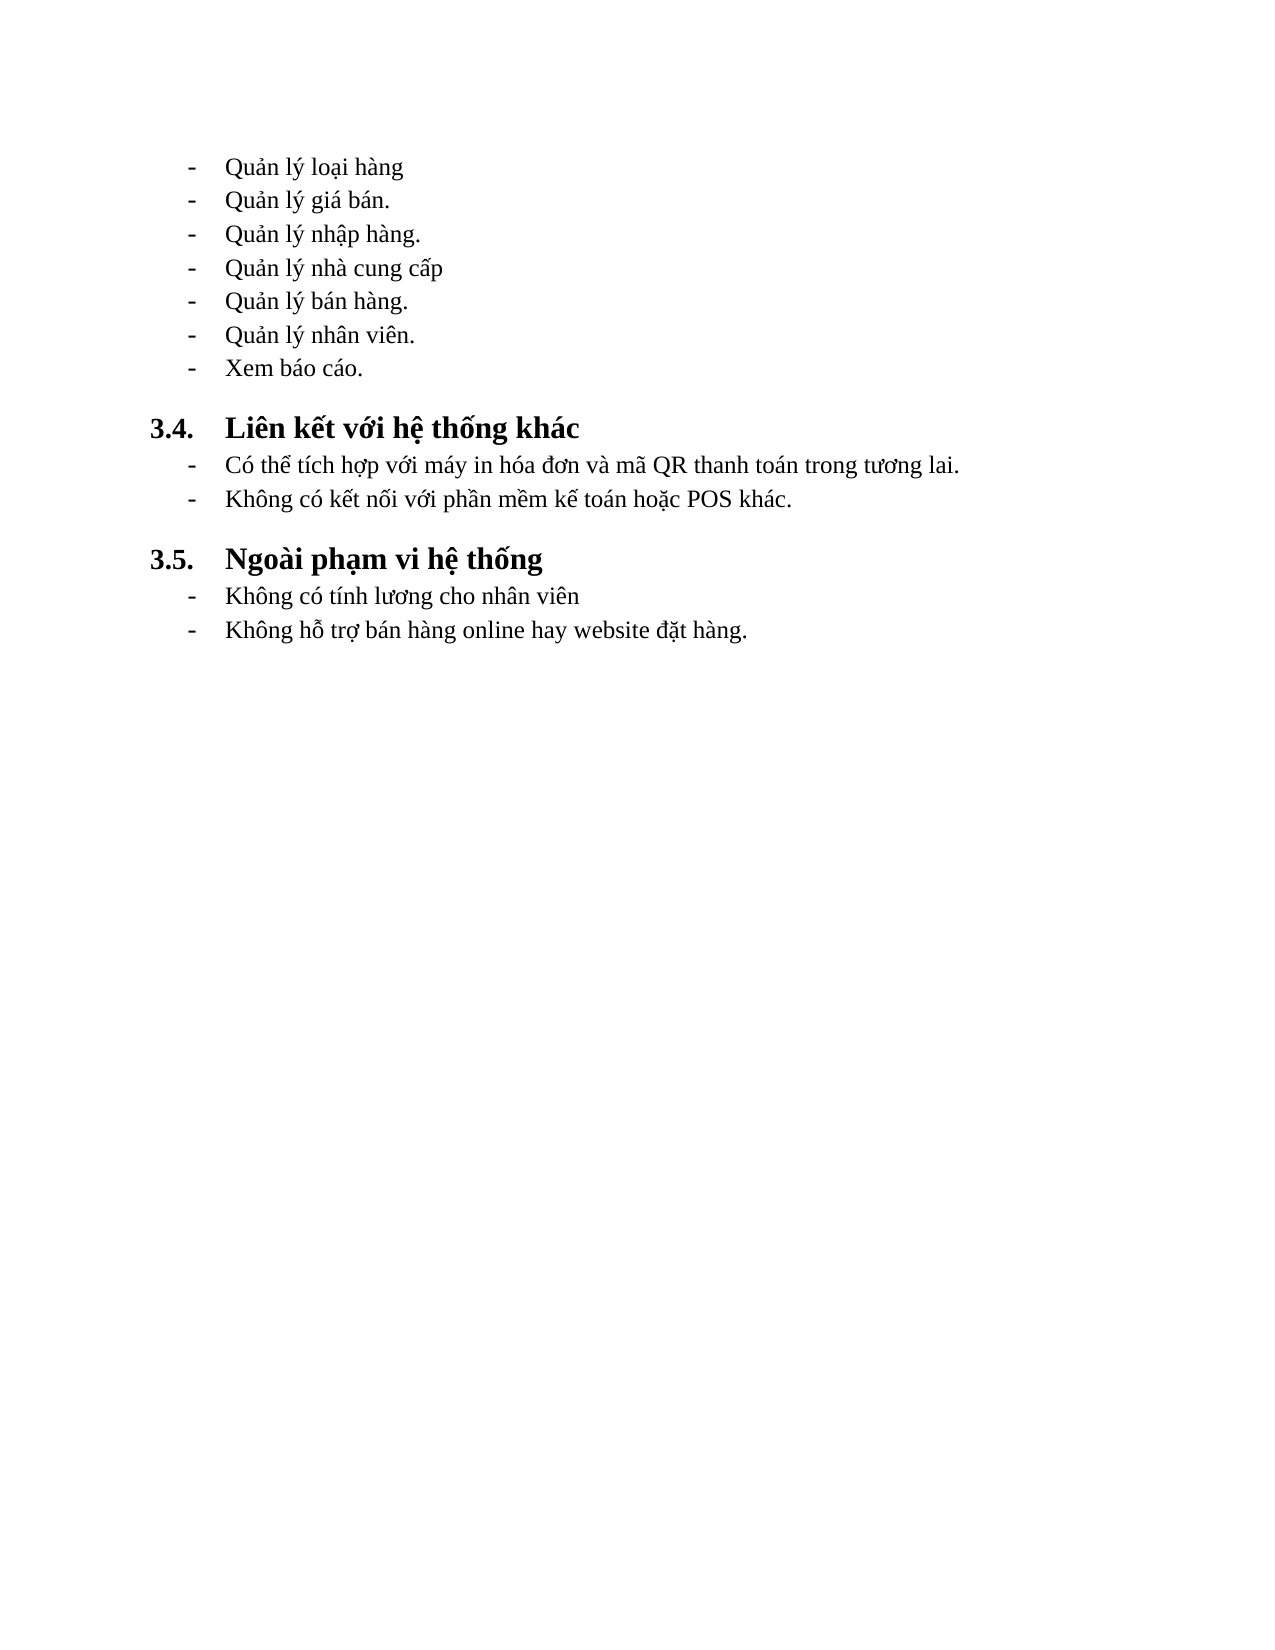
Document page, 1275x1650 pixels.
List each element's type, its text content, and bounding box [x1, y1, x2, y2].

list Quản lý nhà cung cấp [187, 251, 1125, 282]
list Không có kết nối với phần mềm kế toán hoặc POS khác. [187, 482, 1125, 513]
list Quản lý bán hàng. [187, 284, 1125, 315]
list Quản lý nhập hàng. [187, 217, 1125, 248]
list Quản lý loại hàng [187, 150, 1125, 181]
subtitle Liên kết với hệ thống khác [150, 410, 1125, 446]
list Không có tính lương cho nhân viên [187, 579, 1125, 611]
list Quản lý nhân viên. [187, 318, 1125, 349]
list Xem báo cáo. [187, 351, 1125, 382]
list Quản lý giá bán. [187, 183, 1125, 215]
list Có thể tích hợp với máy in hóa đơn và mã QR thanh toán trong tương lai. [187, 448, 1125, 480]
subtitle Ngoài phạm vi hệ thống [150, 541, 1125, 577]
list Không hỗ trợ bán hàng online hay website đặt hàng. [187, 613, 1125, 644]
